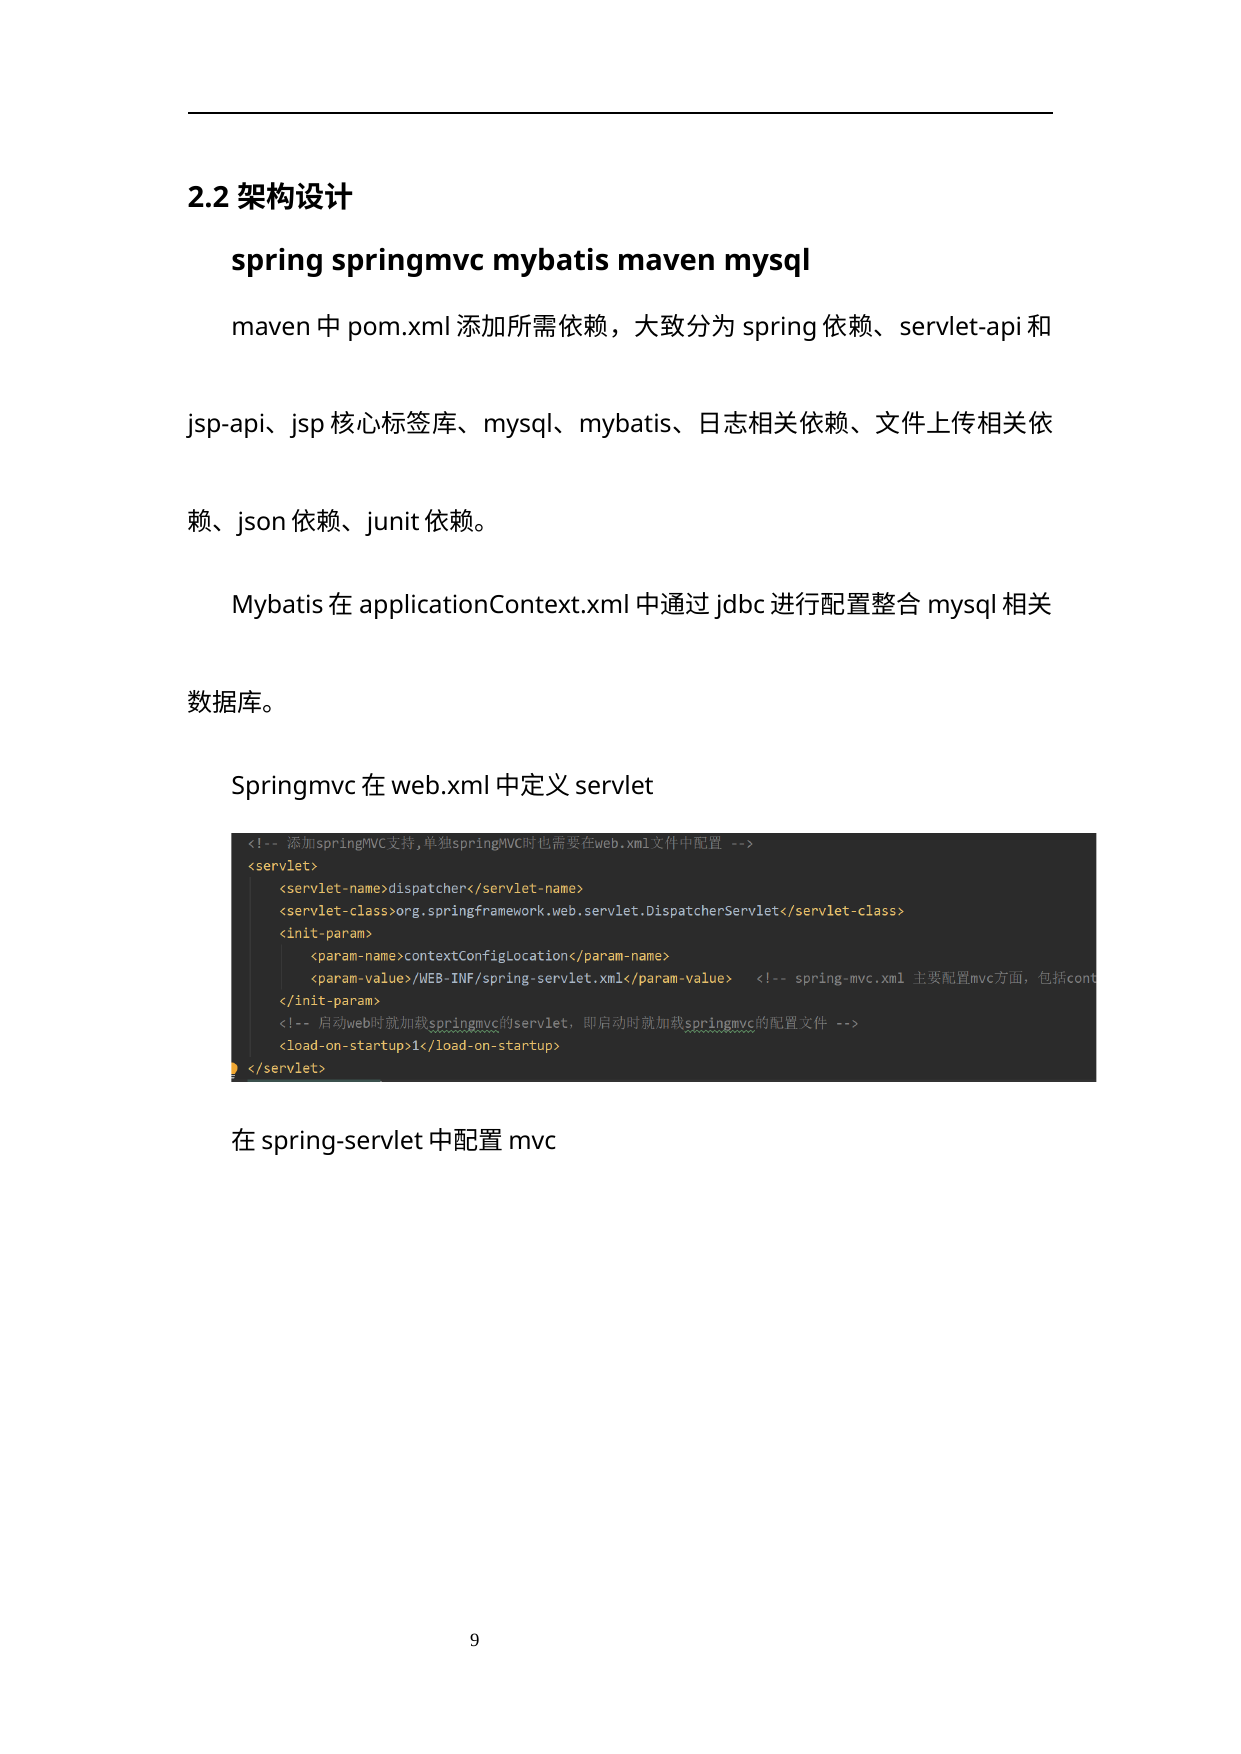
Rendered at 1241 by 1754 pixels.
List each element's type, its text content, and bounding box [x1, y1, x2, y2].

text maven中pom.xml添加所需依赖，大致分为spring依赖、servlet-api和jsp-api、jsp核心标签库、mysql、mybatis、日志相关依赖、文件上传相关依赖、json依赖、junit依赖。 [187, 292, 1053, 552]
text 2.2 架构设计 [187, 162, 1053, 227]
text 在spring-servlet中配置mvc [187, 1106, 1053, 1171]
text spring springmvc mybatis maven mysql [187, 227, 1053, 292]
text Mybatis在applicationContext.xml中通过jdbc进行配置整合mysql相关数据库。 [187, 570, 1053, 733]
text Springmvc在web.xml中定义servlet [187, 751, 1053, 816]
picture [231, 833, 1097, 1082]
